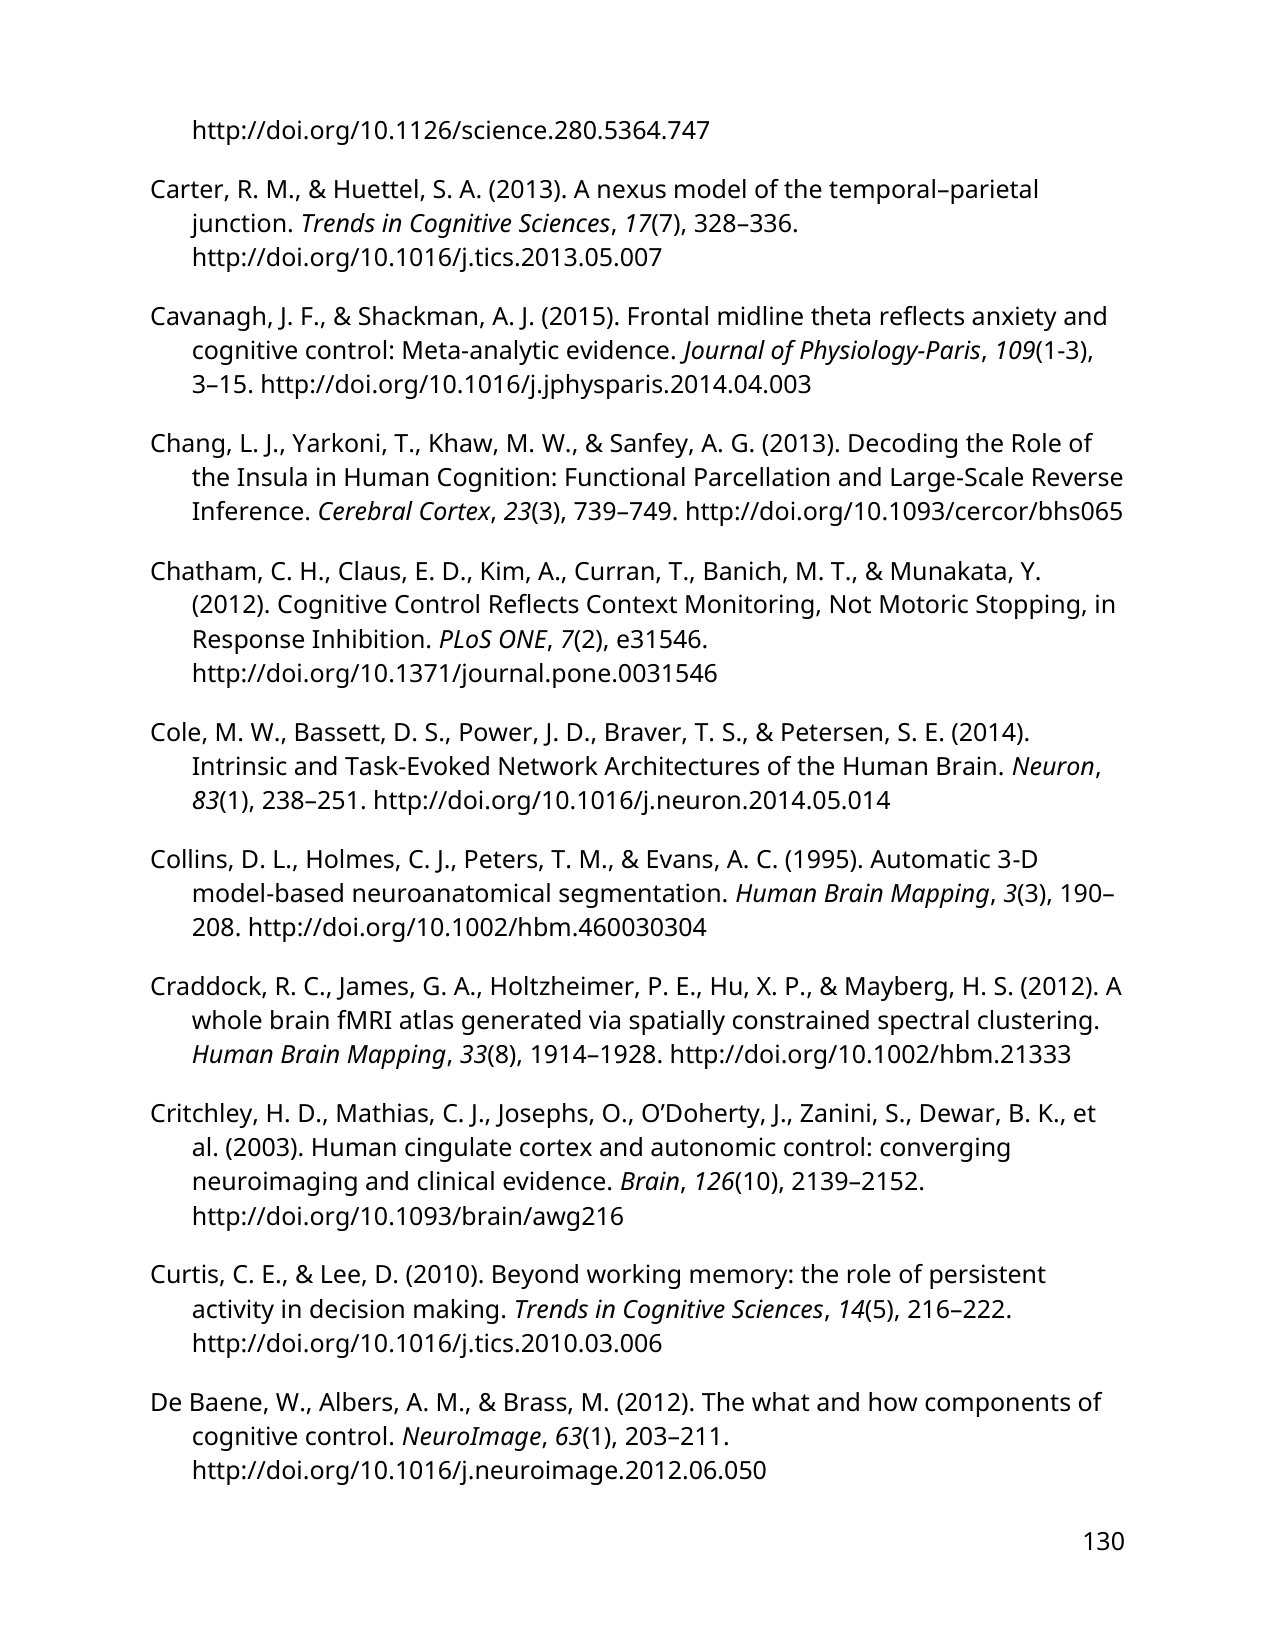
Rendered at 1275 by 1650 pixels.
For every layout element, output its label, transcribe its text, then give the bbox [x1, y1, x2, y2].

text Cavanagh, J. F., & Shackman, A. J. (2015). Frontal midline theta reflects anxiety and cognitive control: Meta-analytic evidence. Journal of Physiology-Paris, 109(1-3), 3–15. http://doi.org/10.1016/j.jphysparis.2014.04.003 [150, 299, 1125, 401]
text De Baene, W., Albers, A. M., & Brass, M. (2012). The what and how components of cognitive control. NeuroImage, 63(1), 203–211. http://doi.org/10.1016/j.neuroimage.2012.06.050 [150, 1384, 1125, 1487]
text Carter, R. M., & Huettel, S. A. (2013). A nexus model of the temporal–parietal junction. Trends in Cognitive Sciences, 17(7), 328–336. http://doi.org/10.1016/j.tics.2013.05.007 [150, 172, 1125, 274]
text Chang, L. J., Yarkoni, T., Khaw, M. W., & Sanfey, A. G. (2013). Decoding the Role of the Insula in Human Cognition: Functional Parcellation and Large-Scale Reverse Inference. Cerebral Cortex, 23(3), 739–749. http://doi.org/10.1093/cercor/bhs065 [150, 426, 1125, 528]
text Collins, D. L., Holmes, C. J., Peters, T. M., & Evans, A. C. (1995). Automatic 3‐D model‐based neuroanatomical segmentation. Human Brain Mapping, 3(3), 190–208. http://doi.org/10.1002/hbm.460030304 [150, 842, 1125, 944]
text Critchley, H. D., Mathias, C. J., Josephs, O., O’Doherty, J., Zanini, S., Dewar, B. K., et al. (2003). Human cingulate cortex and autonomic control: converging neuroimaging and clinical evidence. Brain, 126(10), 2139–2152. http://doi.org/10.1093/brain/awg216 [150, 1096, 1125, 1232]
text Curtis, C. E., & Lee, D. (2010). Beyond working memory: the role of persistent activity in decision making. Trends in Cognitive Sciences, 14(5), 216–222. http://doi.org/10.1016/j.tics.2010.03.006 [150, 1257, 1125, 1359]
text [150, 112, 1125, 147]
text Chatham, C. H., Claus, E. D., Kim, A., Curran, T., Banich, M. T., & Munakata, Y. (2012). Cognitive Control Reflects Context Monitoring, Not Motoric Stopping, in Response Inhibition. PLoS ONE, 7(2), e31546. http://doi.org/10.1371/journal.pone.0031546 [150, 553, 1125, 689]
text Craddock, R. C., James, G. A., Holtzheimer, P. E., Hu, X. P., & Mayberg, H. S. (2012). A whole brain fMRI atlas generated via spatially constrained spectral clustering. Human Brain Mapping, 33(8), 1914–1928. http://doi.org/10.1002/hbm.21333 [150, 969, 1125, 1071]
text Cole, M. W., Bassett, D. S., Power, J. D., Braver, T. S., & Petersen, S. E. (2014). Intrinsic and Task-Evoked Network Architectures of the Human Brain. Neuron, 83(1), 238–251. http://doi.org/10.1016/j.neuron.2014.05.014 [150, 714, 1125, 817]
